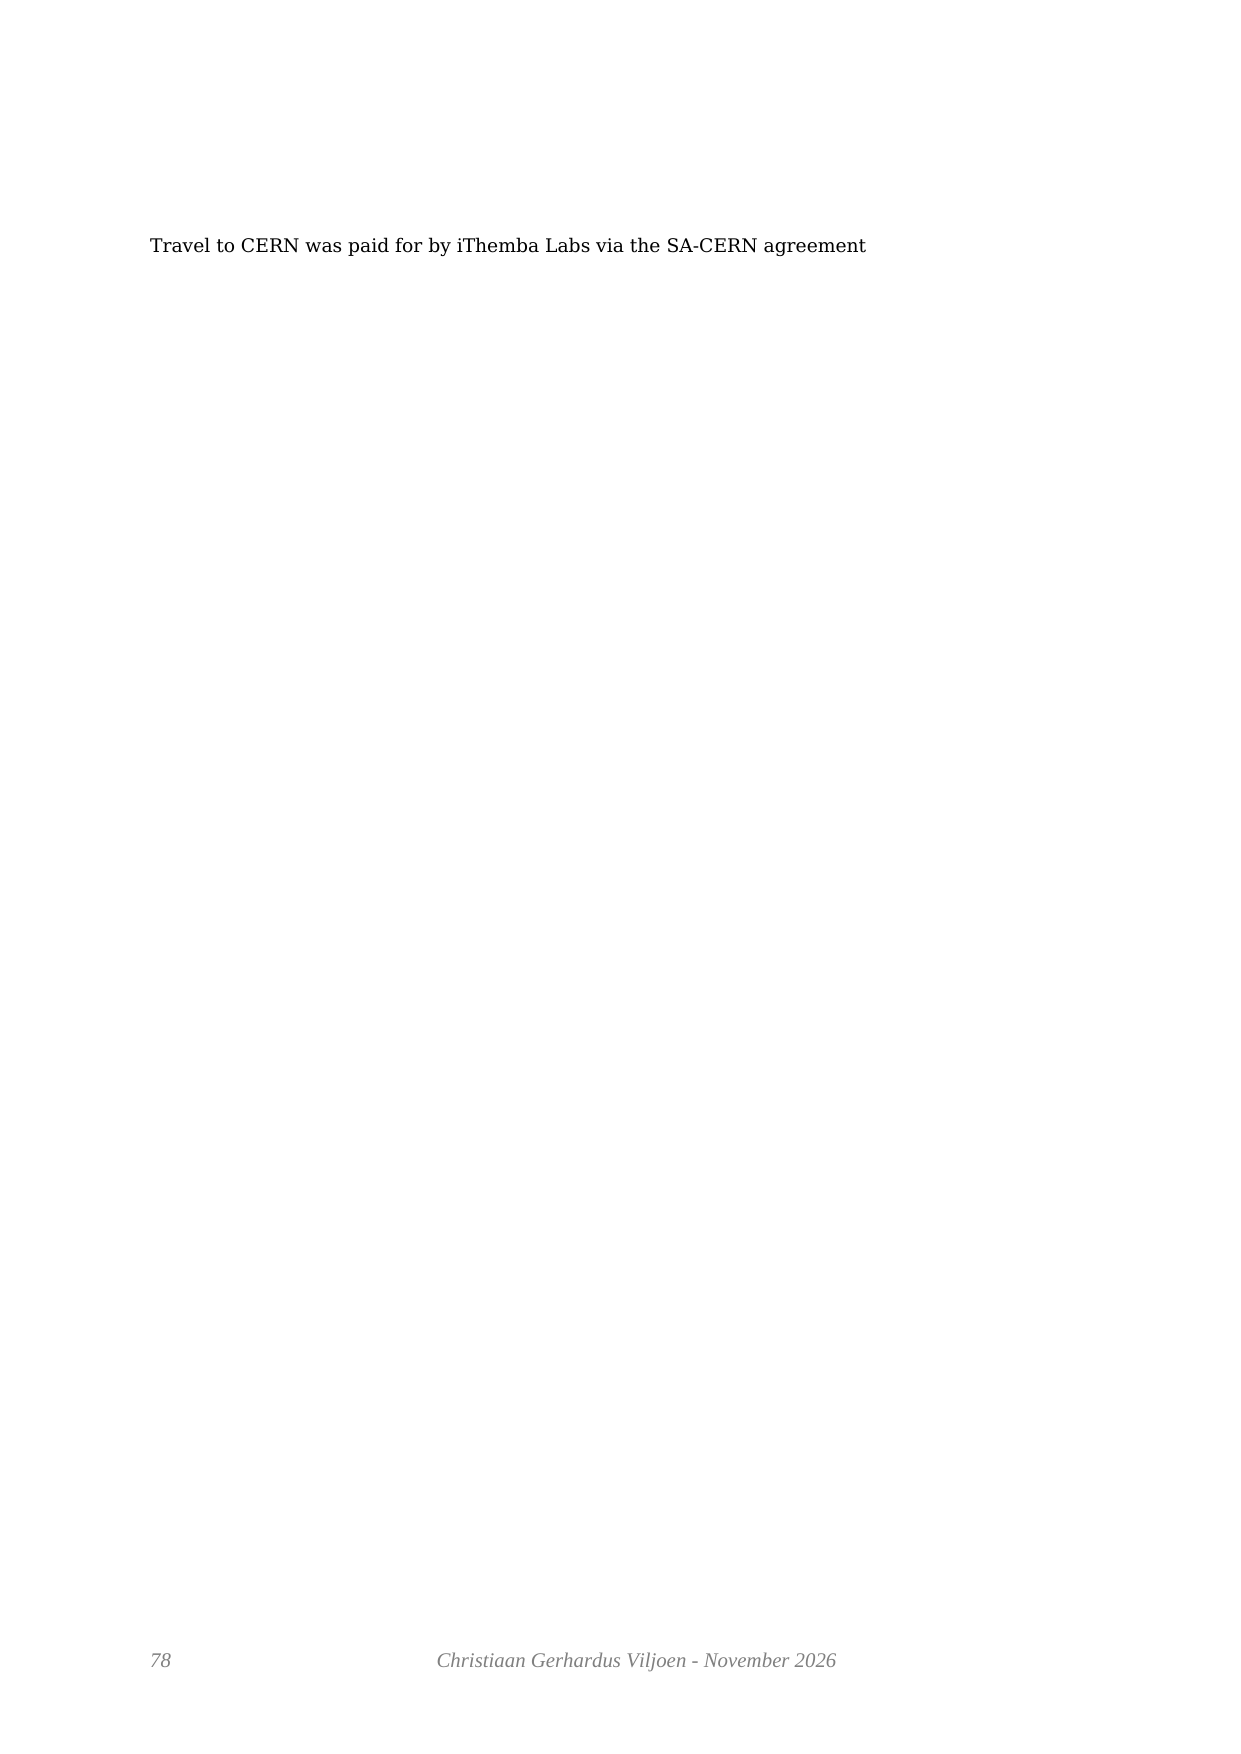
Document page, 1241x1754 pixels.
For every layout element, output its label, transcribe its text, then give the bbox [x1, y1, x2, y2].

text Travel to CERN was paid for by iThemba Labs via the SA-CERN agreement [150, 234, 1090, 257]
